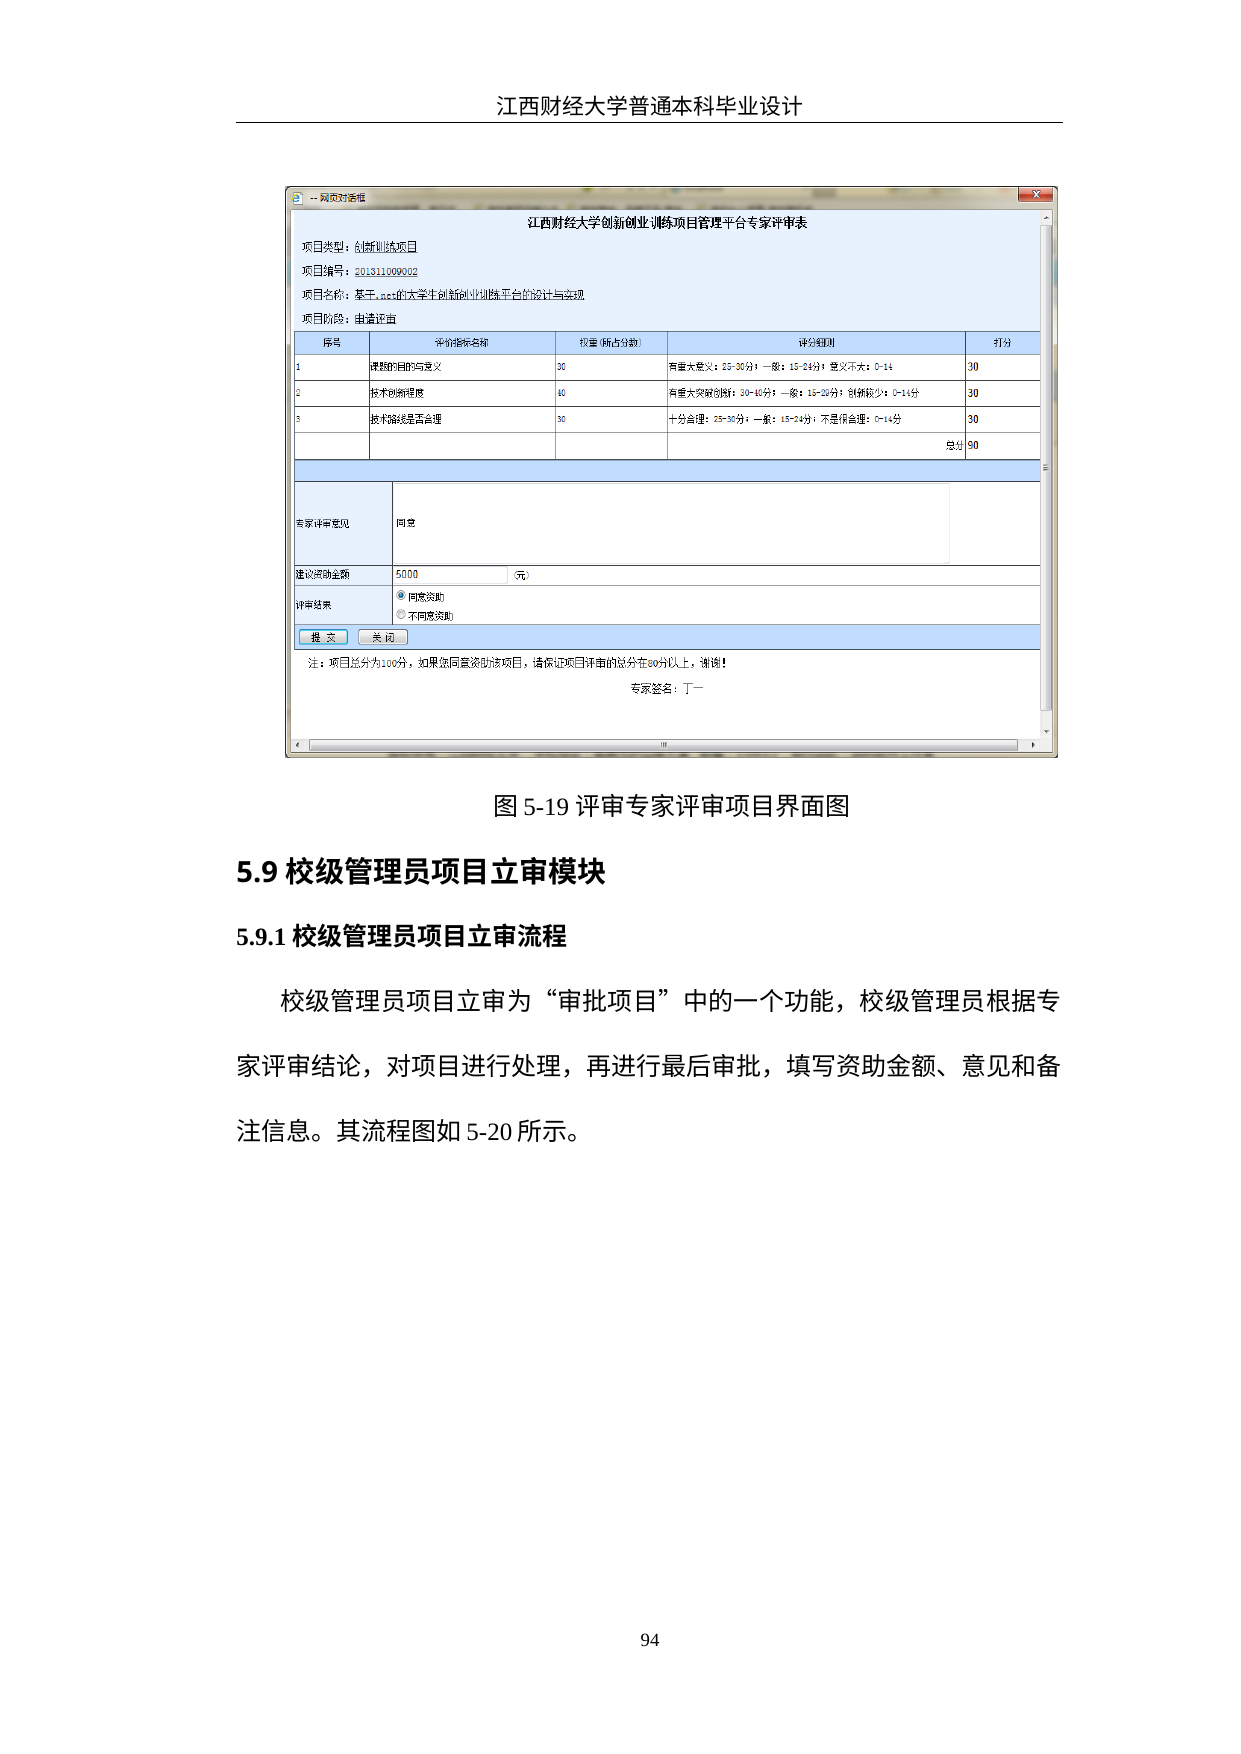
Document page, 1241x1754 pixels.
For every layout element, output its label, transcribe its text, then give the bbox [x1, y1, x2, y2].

subtitle 5.9 校级管理员项目立审模块 [236, 837, 1063, 902]
text 图5-19 评审专家评审项目界面图 [236, 772, 1063, 837]
subtitle 5.9.1 校级管理员项目立审流程 [236, 902, 1063, 967]
picture [285, 186, 1058, 758]
text 校级管理员项目立审为“审批项目”中的一个功能，校级管理员根据专家评审结论，对项目进行处理，再进行最后审批，填写资助金额、意见和备注信息。其流程图如5-20所示。 [236, 967, 1063, 1162]
